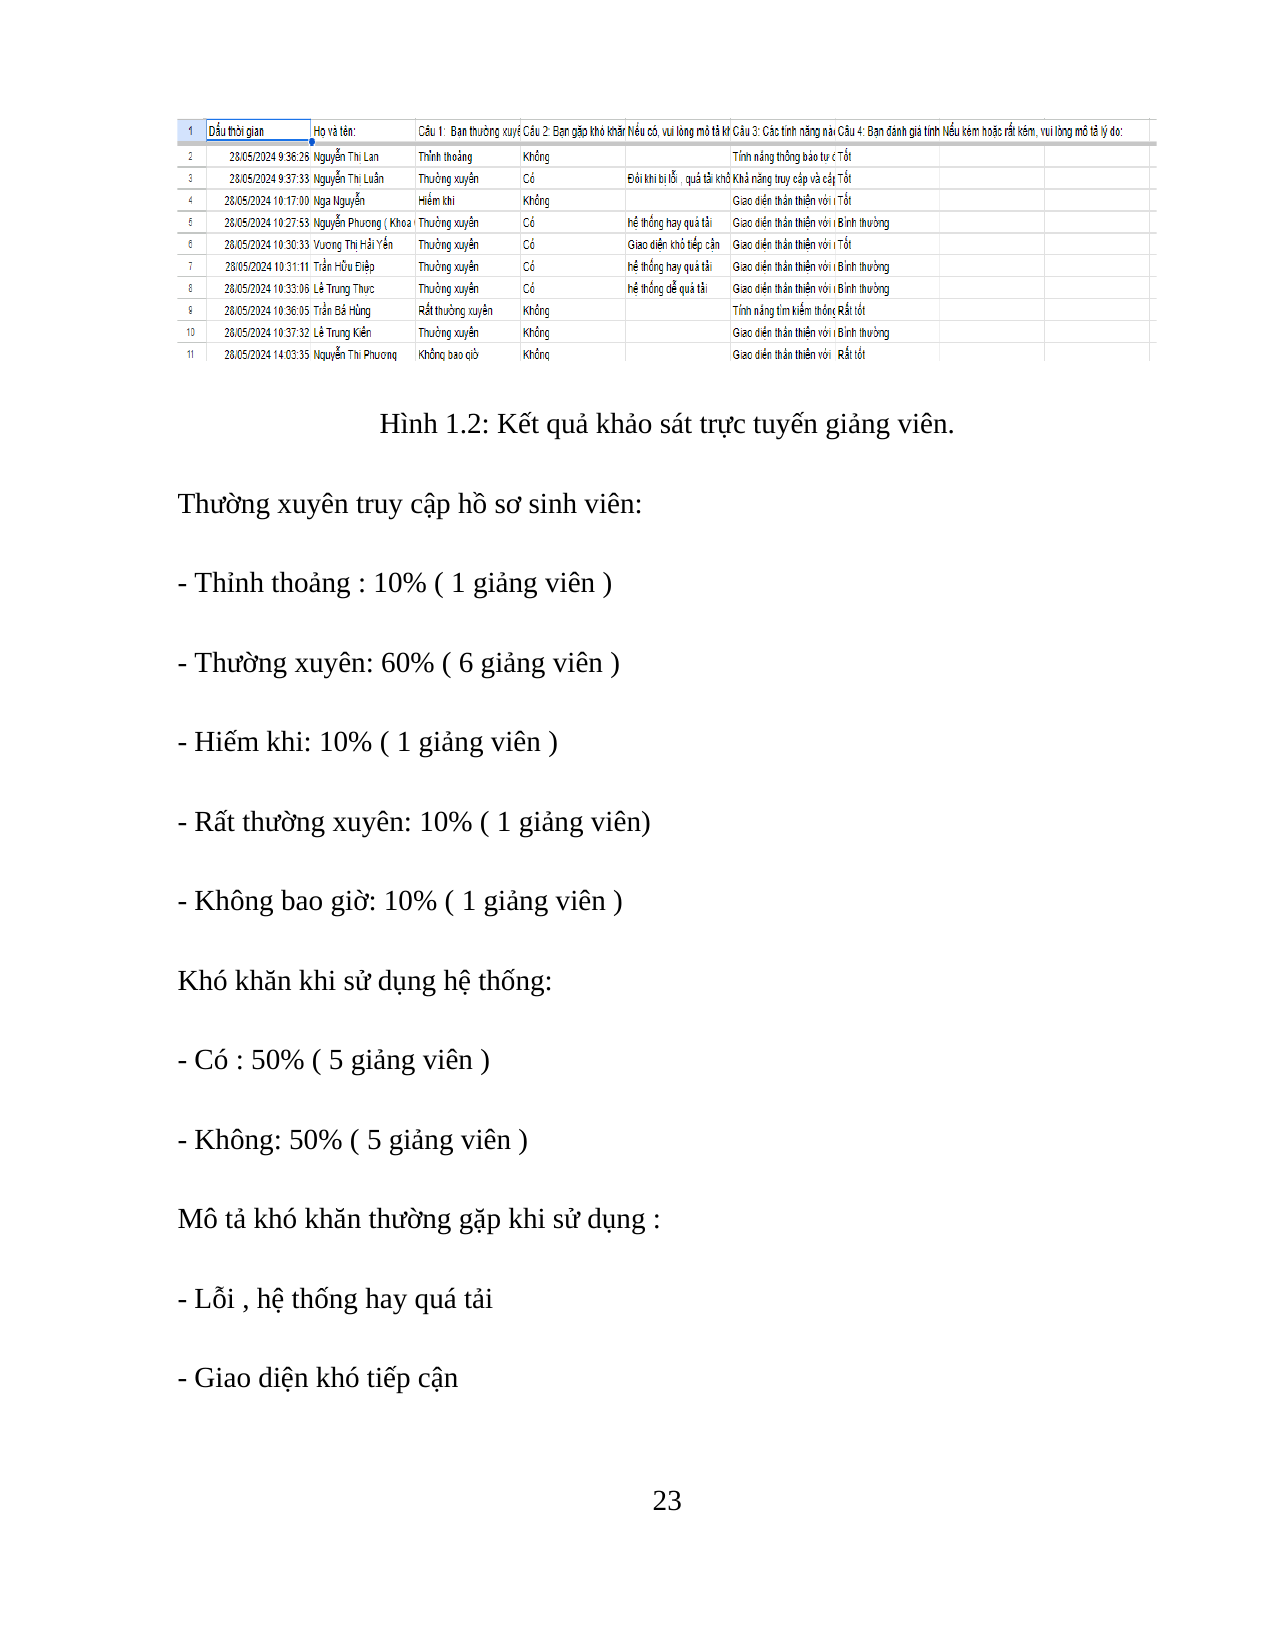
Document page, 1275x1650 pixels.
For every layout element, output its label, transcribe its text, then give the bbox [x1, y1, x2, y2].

text - Có : 50% ( 5 giảng viên ) [177, 1042, 1157, 1076]
text Mô tả khó khăn thường gặp khi sử dụng : [177, 1201, 1157, 1235]
text - Lỗi , hệ thống hay quá tải [177, 1281, 1157, 1314]
text Khó khăn khi sử dụng hệ thống: [177, 963, 1157, 996]
picture [177, 118, 1157, 361]
text Hình 1.2: Kết quả khảo sát trực tuyến giảng viên. [177, 407, 1157, 440]
text - Thỉnh thoảng : 10% ( 1 giảng viên ) [177, 566, 1157, 599]
text - Không bao giờ: 10% ( 1 giảng viên ) [177, 883, 1157, 917]
text - Rất thường xuyên: 10% ( 1 giảng viên) [177, 804, 1157, 837]
text - Hiếm khi: 10% ( 1 giảng viên ) [177, 724, 1157, 758]
text - Thường xuyên: 60% ( 6 giảng viên ) [177, 645, 1157, 678]
text - Không: 50% ( 5 giảng viên ) [177, 1122, 1157, 1155]
text - Giao diện khó tiếp cận [177, 1360, 1157, 1394]
text Thường xuyên truy cập hồ sơ sinh viên: [177, 486, 1157, 519]
